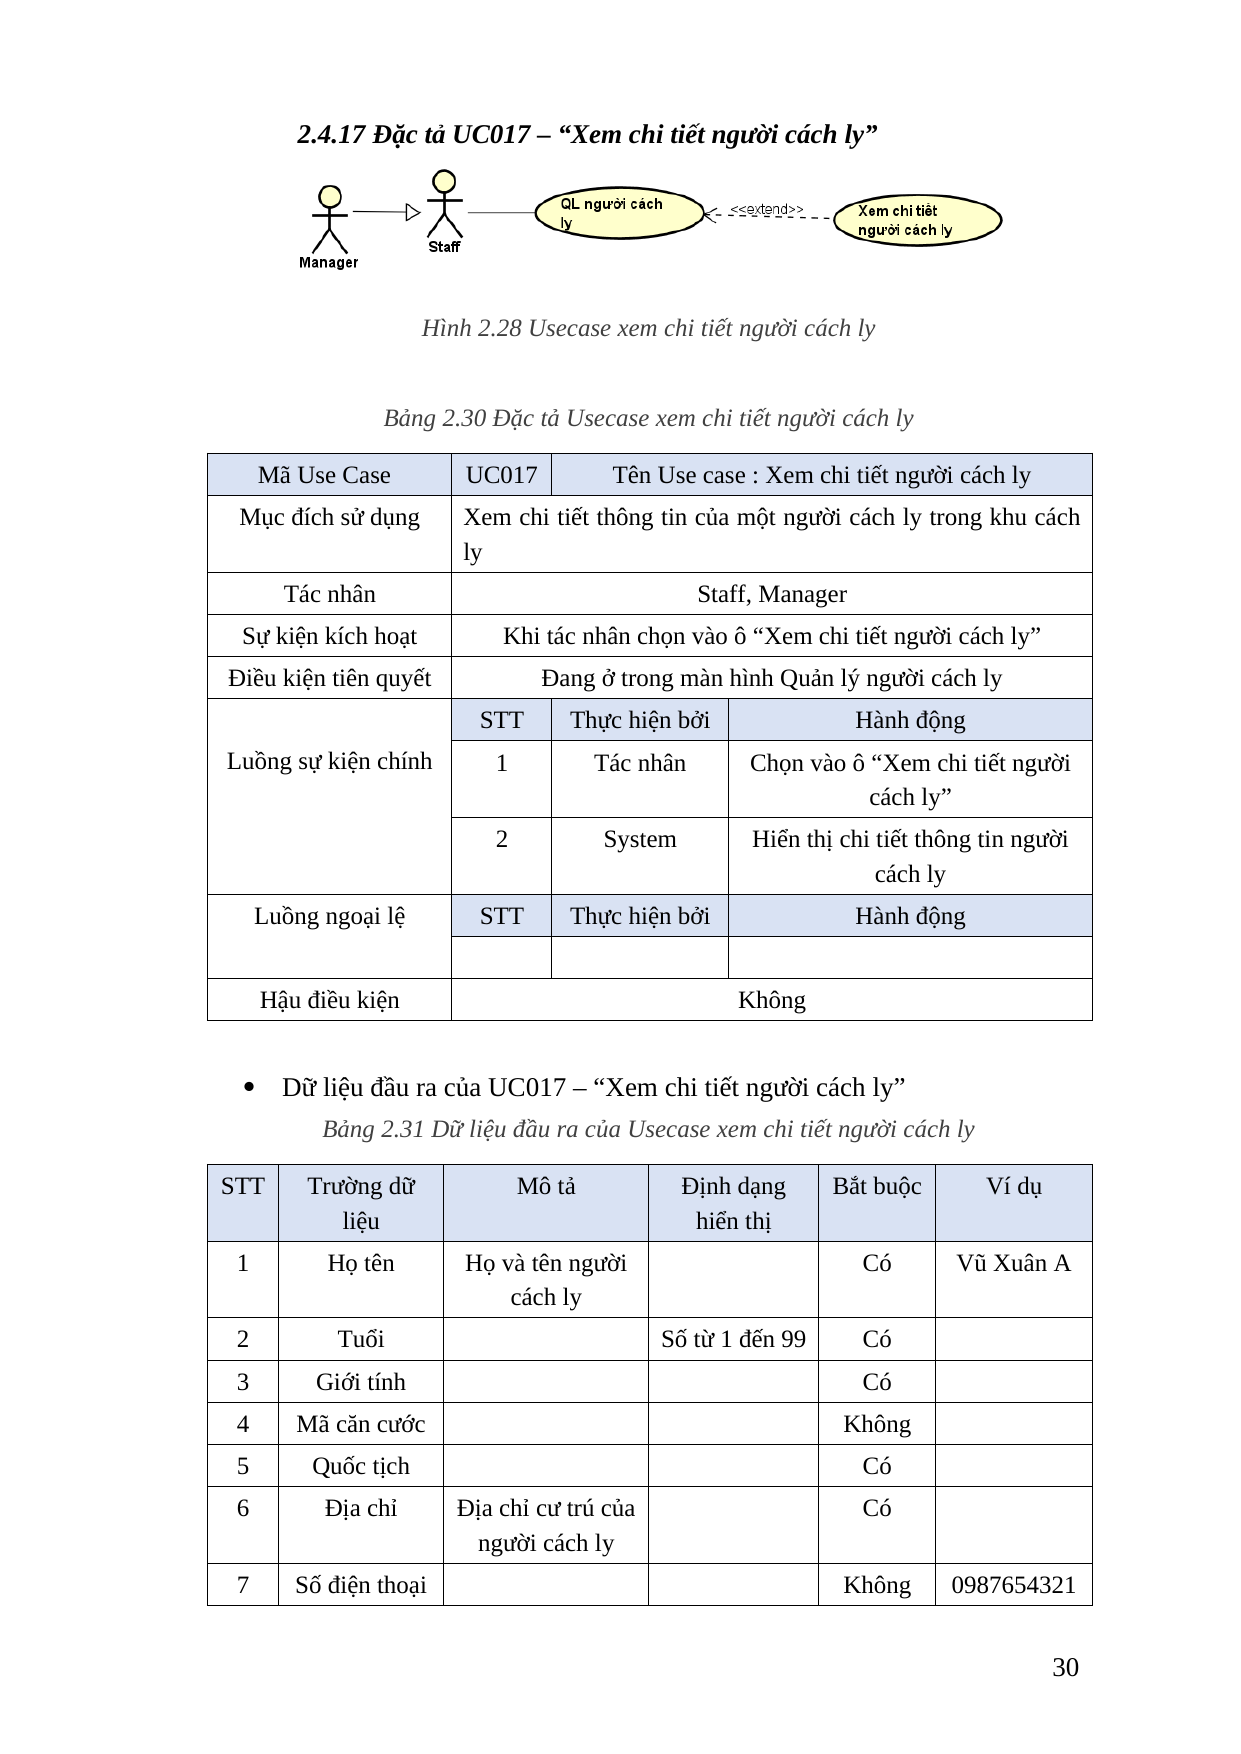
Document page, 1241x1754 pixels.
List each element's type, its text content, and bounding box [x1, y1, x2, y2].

table_cell Luồng ngoại lệ [208, 895, 451, 978]
table_cell [452, 937, 551, 978]
table_cell Không [819, 1564, 935, 1605]
table_cell Staff, Manager [452, 573, 1092, 614]
table_cell System [552, 818, 728, 894]
table_cell Thực hiện bởi [552, 699, 728, 740]
table_cell Hiển thị chi tiết thông tin người cách ly [729, 818, 1092, 894]
table_cell Tuổi [279, 1318, 443, 1359]
table_cell Có [819, 1242, 935, 1317]
picture [287, 158, 1013, 304]
table_cell Chọn vào ô “Xem chi tiết người cách ly” [729, 741, 1092, 817]
table_cell Không [452, 979, 1092, 1020]
table_cell [936, 1318, 1092, 1359]
table_cell 6 [208, 1487, 278, 1563]
table_cell Điều kiện tiên quyết [208, 657, 451, 698]
table_header Ví dụ [936, 1165, 1092, 1241]
table_cell Có [819, 1445, 935, 1486]
list Dữ liệu đầu ra của UC017 – “Xem chi tiết người cách ly” [244, 1071, 1092, 1102]
table_cell Địa chỉ cư trú của người cách ly [444, 1487, 648, 1563]
table_header Mô tả [444, 1165, 648, 1241]
table_header UC017 [452, 454, 551, 495]
table_cell Họ và tên người cách ly [444, 1242, 648, 1317]
table_cell 2 [452, 818, 551, 894]
table_cell Sự kiện kích hoạt [208, 615, 451, 656]
table_cell Khi tác nhân chọn vào ô “Xem chi tiết người cách ly” [452, 615, 1092, 656]
table_cell 1 [208, 1242, 278, 1317]
table_cell Số điện thoại [279, 1564, 443, 1605]
table_cell Không [819, 1403, 935, 1444]
table_cell Số từ 1 đến 99 [649, 1318, 818, 1359]
table_cell Tác nhân [208, 573, 451, 614]
table_cell 7 [208, 1564, 278, 1605]
table_cell Có [819, 1361, 935, 1402]
table_cell STT [452, 699, 551, 740]
table_cell [936, 1487, 1092, 1563]
table_cell 1 [452, 741, 551, 817]
table_cell Hành động [729, 895, 1092, 936]
table_cell Xem chi tiết thông tin của một người cách ly trong khu cách ly [452, 496, 1092, 572]
table_cell STT [452, 895, 551, 936]
table_cell [936, 1361, 1092, 1402]
table_cell Mã căn cước [279, 1403, 443, 1444]
table_cell [444, 1403, 648, 1444]
table_cell Họ tên [279, 1242, 443, 1317]
table_cell Hậu điều kiện [208, 979, 451, 1020]
table_cell Giới tính [279, 1361, 443, 1402]
table_header Trường dữ liệu [279, 1165, 443, 1241]
table_cell Tác nhân [552, 741, 728, 817]
table_cell Thực hiện bởi [552, 895, 728, 936]
table_cell [649, 1564, 818, 1605]
table_cell Mục đích sử dụng [208, 496, 451, 572]
list Đặc tả UC017 – “Xem chi tiết người cách ly” [297, 118, 1092, 149]
table_cell [649, 1487, 818, 1563]
table_header Tên Use case : Xem chi tiết người cách ly [552, 454, 1092, 495]
table_cell Có [819, 1487, 935, 1563]
table_cell 5 [208, 1445, 278, 1486]
table_cell Hành động [729, 699, 1092, 740]
table_cell [444, 1361, 648, 1402]
table_cell 3 [208, 1361, 278, 1402]
table_header Mã Use Case [208, 454, 451, 495]
table_cell 4 [208, 1403, 278, 1444]
table_cell [444, 1318, 648, 1359]
table_cell Luồng sự kiện chính [208, 699, 451, 894]
table_cell [444, 1445, 648, 1486]
table_cell [649, 1445, 818, 1486]
table_header STT [208, 1165, 278, 1241]
table_cell [444, 1564, 648, 1605]
table_header Bắt buộc [819, 1165, 935, 1241]
table_cell [552, 937, 728, 978]
table_cell [649, 1242, 818, 1317]
table_cell [936, 1403, 1092, 1444]
table_cell [649, 1361, 818, 1402]
table_cell Địa chỉ [279, 1487, 443, 1563]
table_cell [936, 1445, 1092, 1486]
table_cell [729, 937, 1092, 978]
table_cell Có [819, 1318, 935, 1359]
table_cell [649, 1403, 818, 1444]
table_cell Quốc tịch [279, 1445, 443, 1486]
table_cell 0987654321 [936, 1564, 1092, 1605]
table_cell Đang ở trong màn hình Quản lý người cách ly [452, 657, 1092, 698]
table_cell 2 [208, 1318, 278, 1359]
table_header Định dạng hiển thị [649, 1165, 818, 1241]
table_cell Vũ Xuân A [936, 1242, 1092, 1317]
